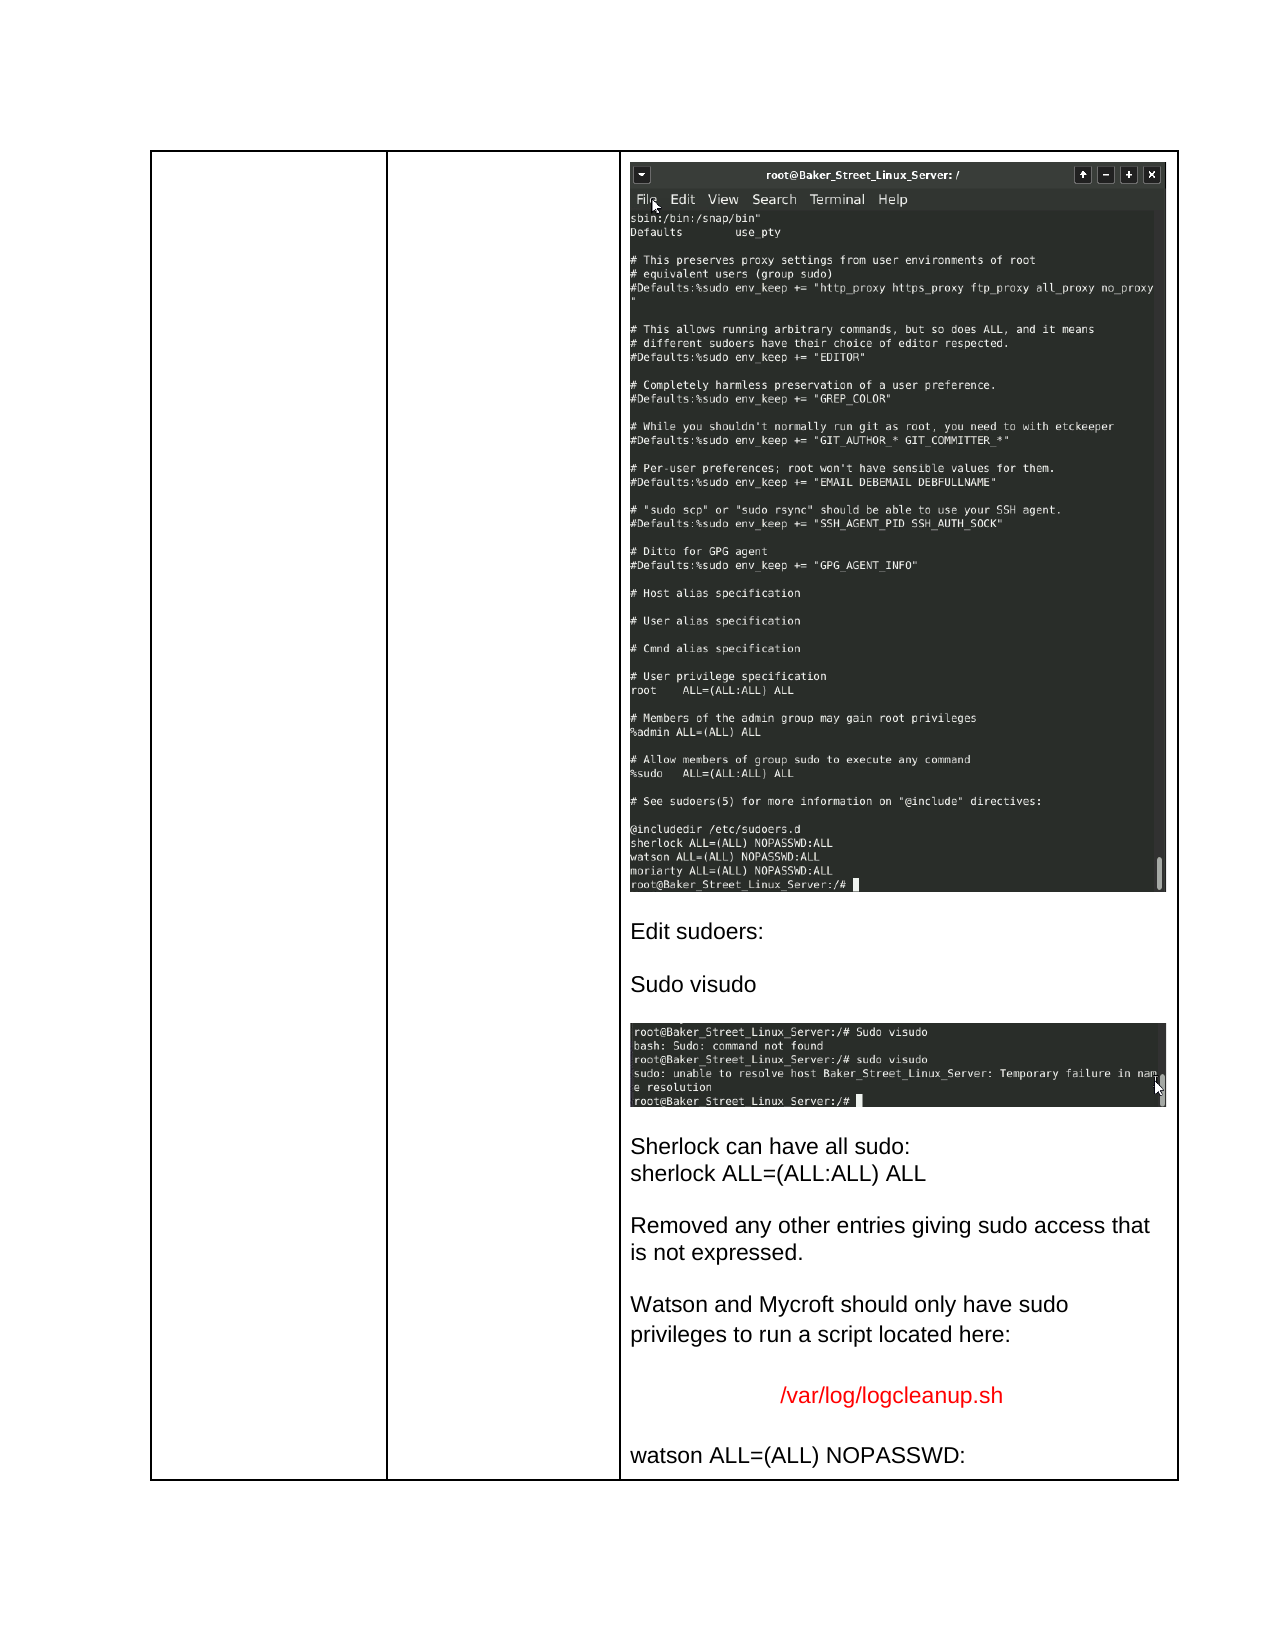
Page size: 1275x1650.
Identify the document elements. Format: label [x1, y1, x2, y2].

table_cell [152, 152, 386, 1479]
table_cell [621, 152, 1177, 1479]
table_cell [388, 152, 619, 1479]
picture [630, 1023, 1167, 1107]
picture [630, 162, 1167, 892]
